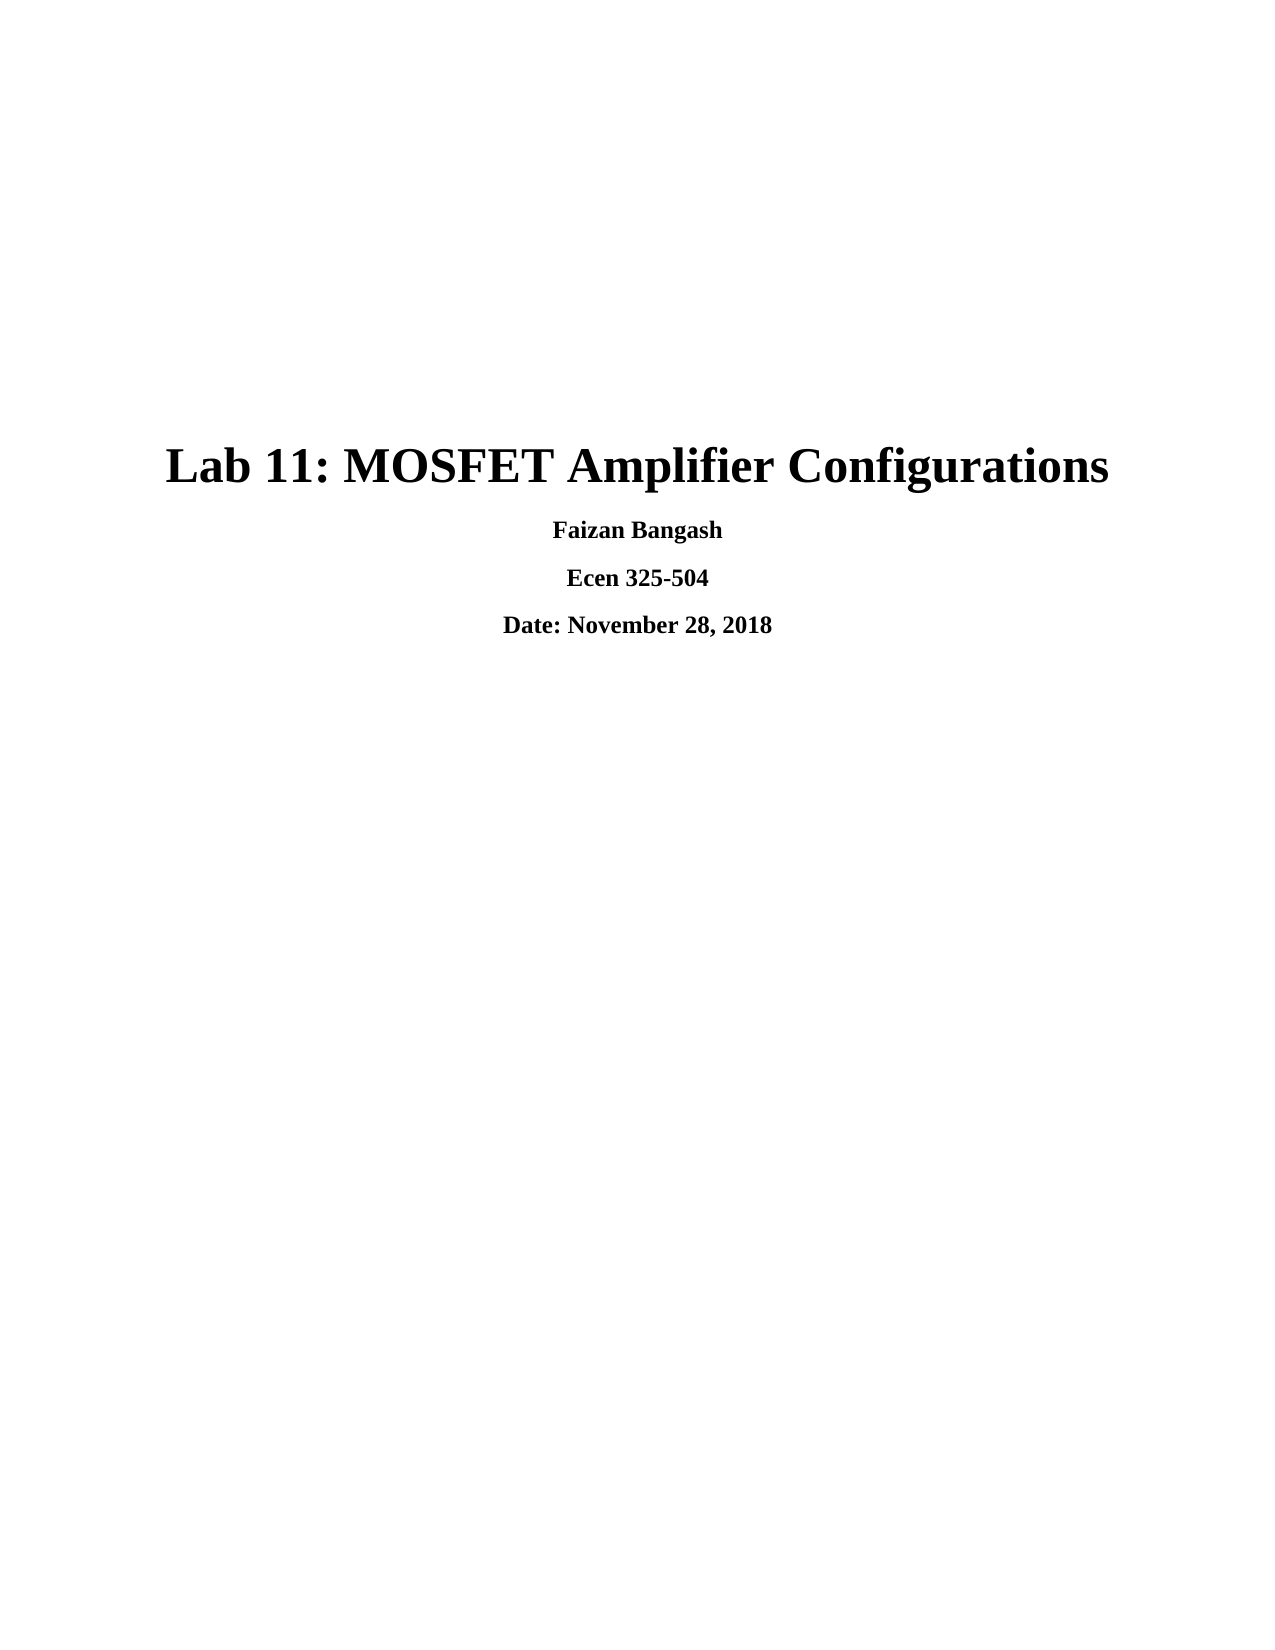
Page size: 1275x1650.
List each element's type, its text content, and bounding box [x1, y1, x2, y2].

text Faizan Bangash [150, 515, 1125, 544]
text Date: November 28, 2018 [150, 610, 1125, 639]
text Ecen 325-504 [150, 563, 1125, 591]
text Lab 11: MOSFET Amplifier Configurations [150, 436, 1125, 494]
